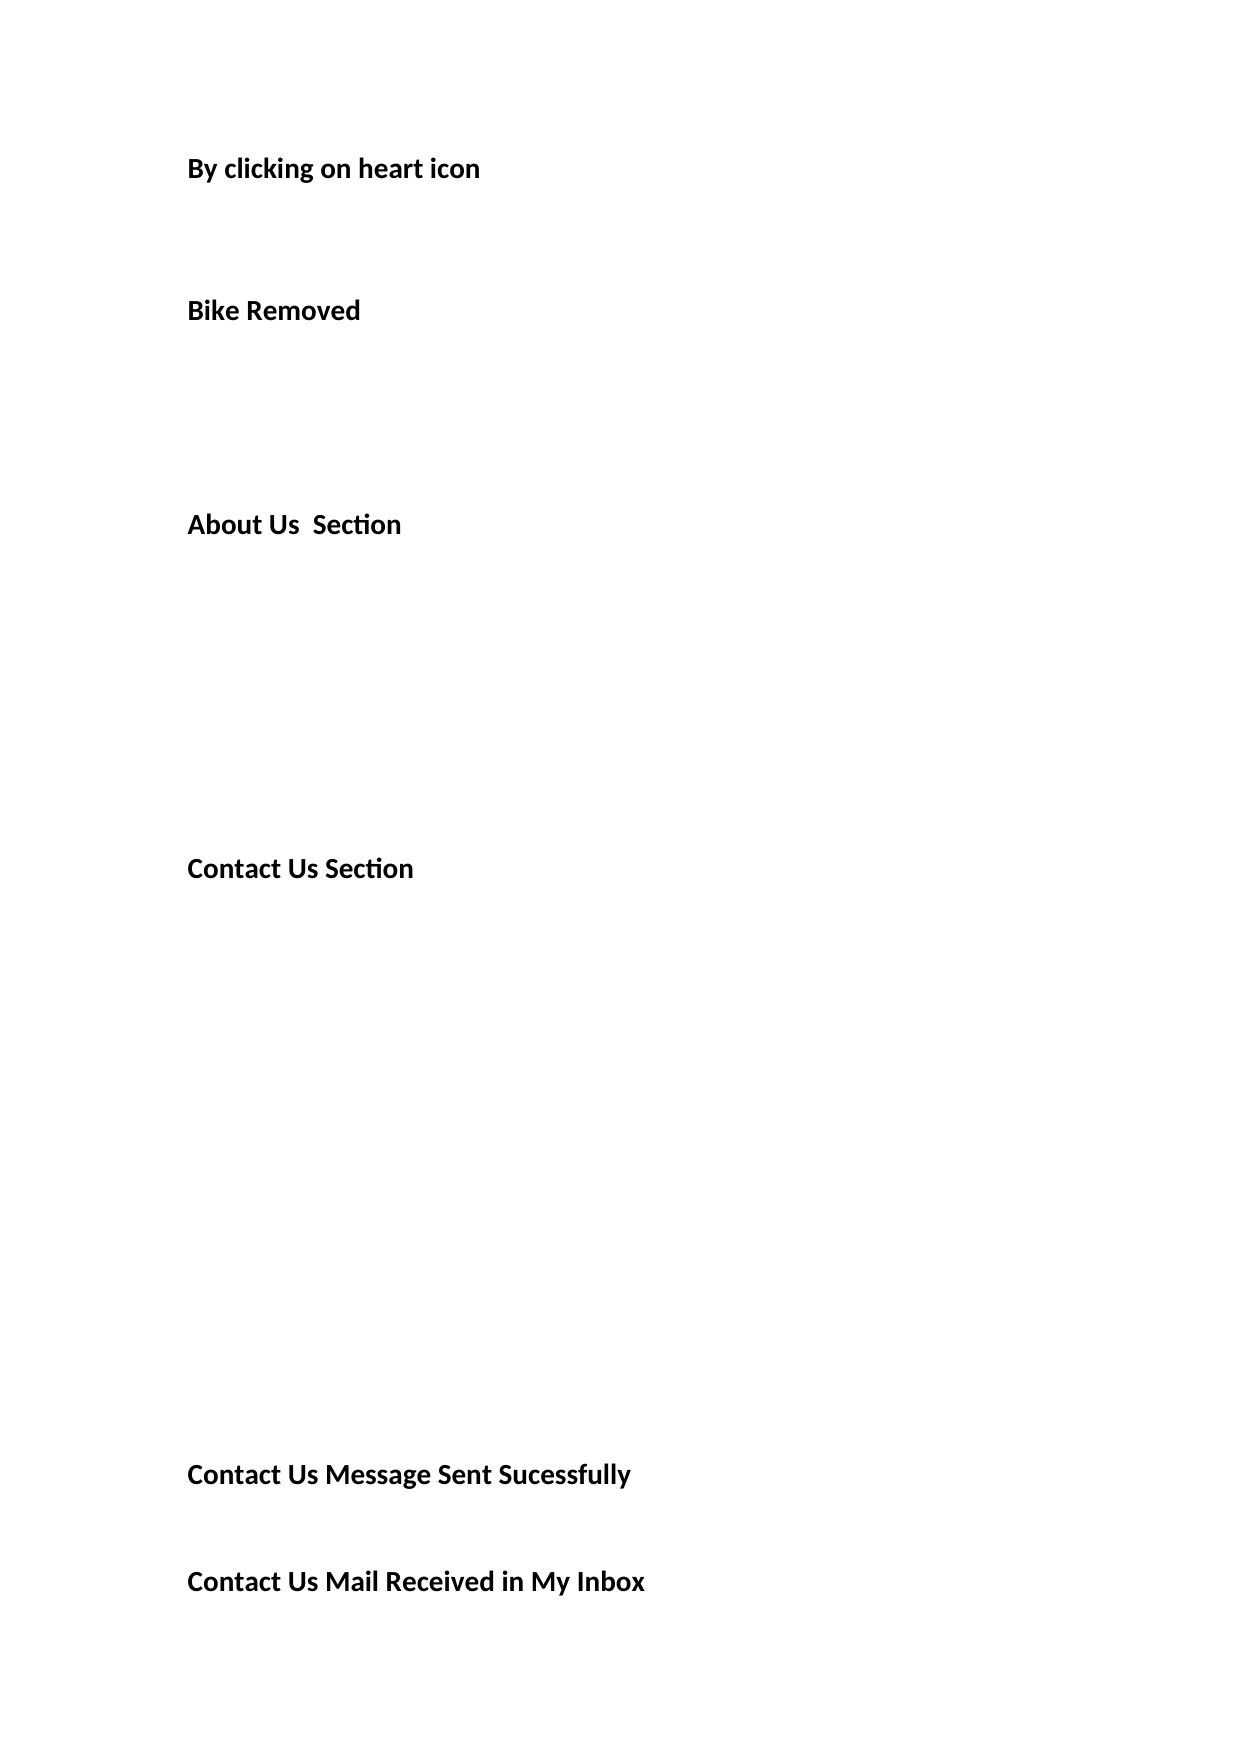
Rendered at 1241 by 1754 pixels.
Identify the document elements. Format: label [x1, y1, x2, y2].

text [187, 150, 1053, 1598]
